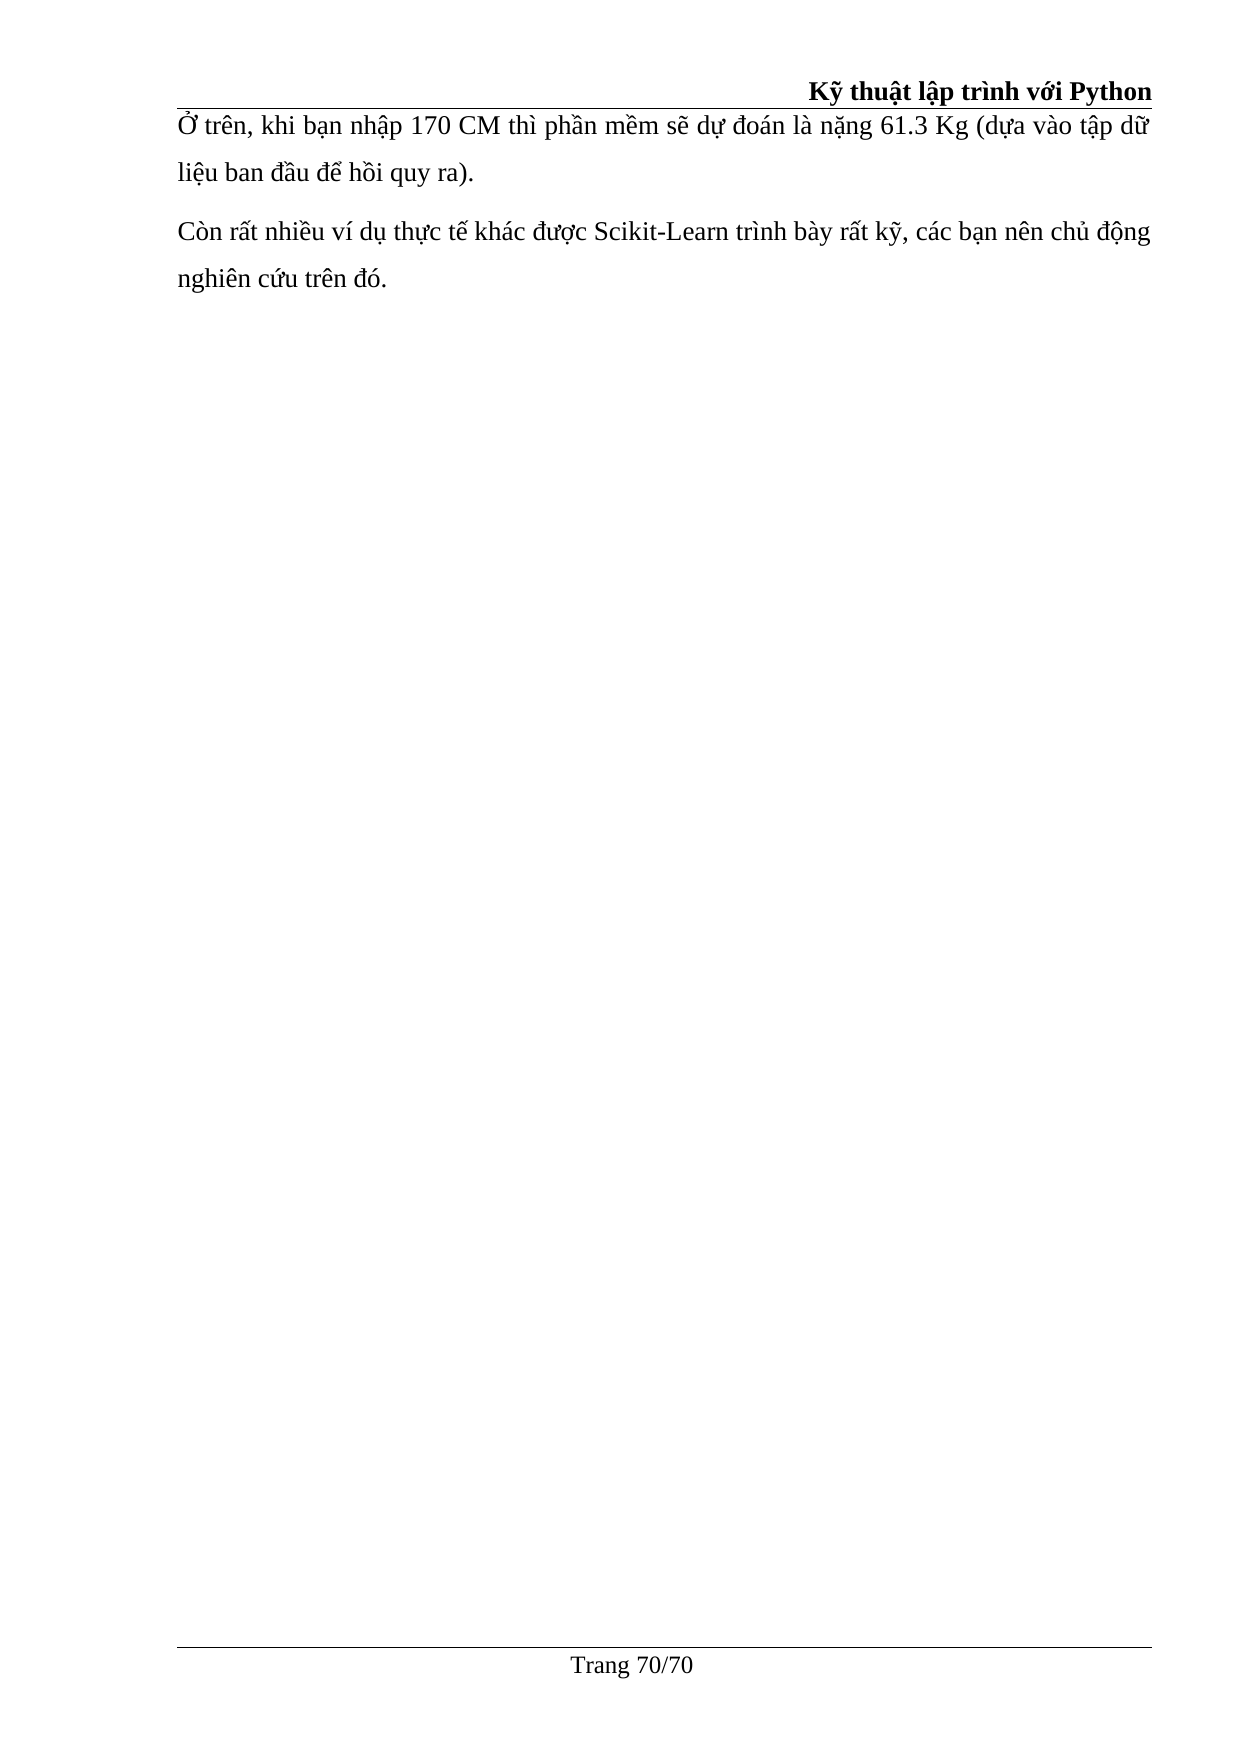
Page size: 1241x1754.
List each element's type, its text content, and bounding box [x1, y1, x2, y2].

text Còn rất nhiều ví dụ thực tế khác được Scikit-Learn trình bày rất kỹ, các bạn nên chủ động nghiên cứu trên đó. [177, 215, 1152, 293]
text Ở trên, khi bạn nhập 170 CM thì phần mềm sẽ dự đoán là nặng 61.3 Kg (dựa vào tập dữ liệu ban đầu để hồi quy ra). [177, 109, 1152, 187]
